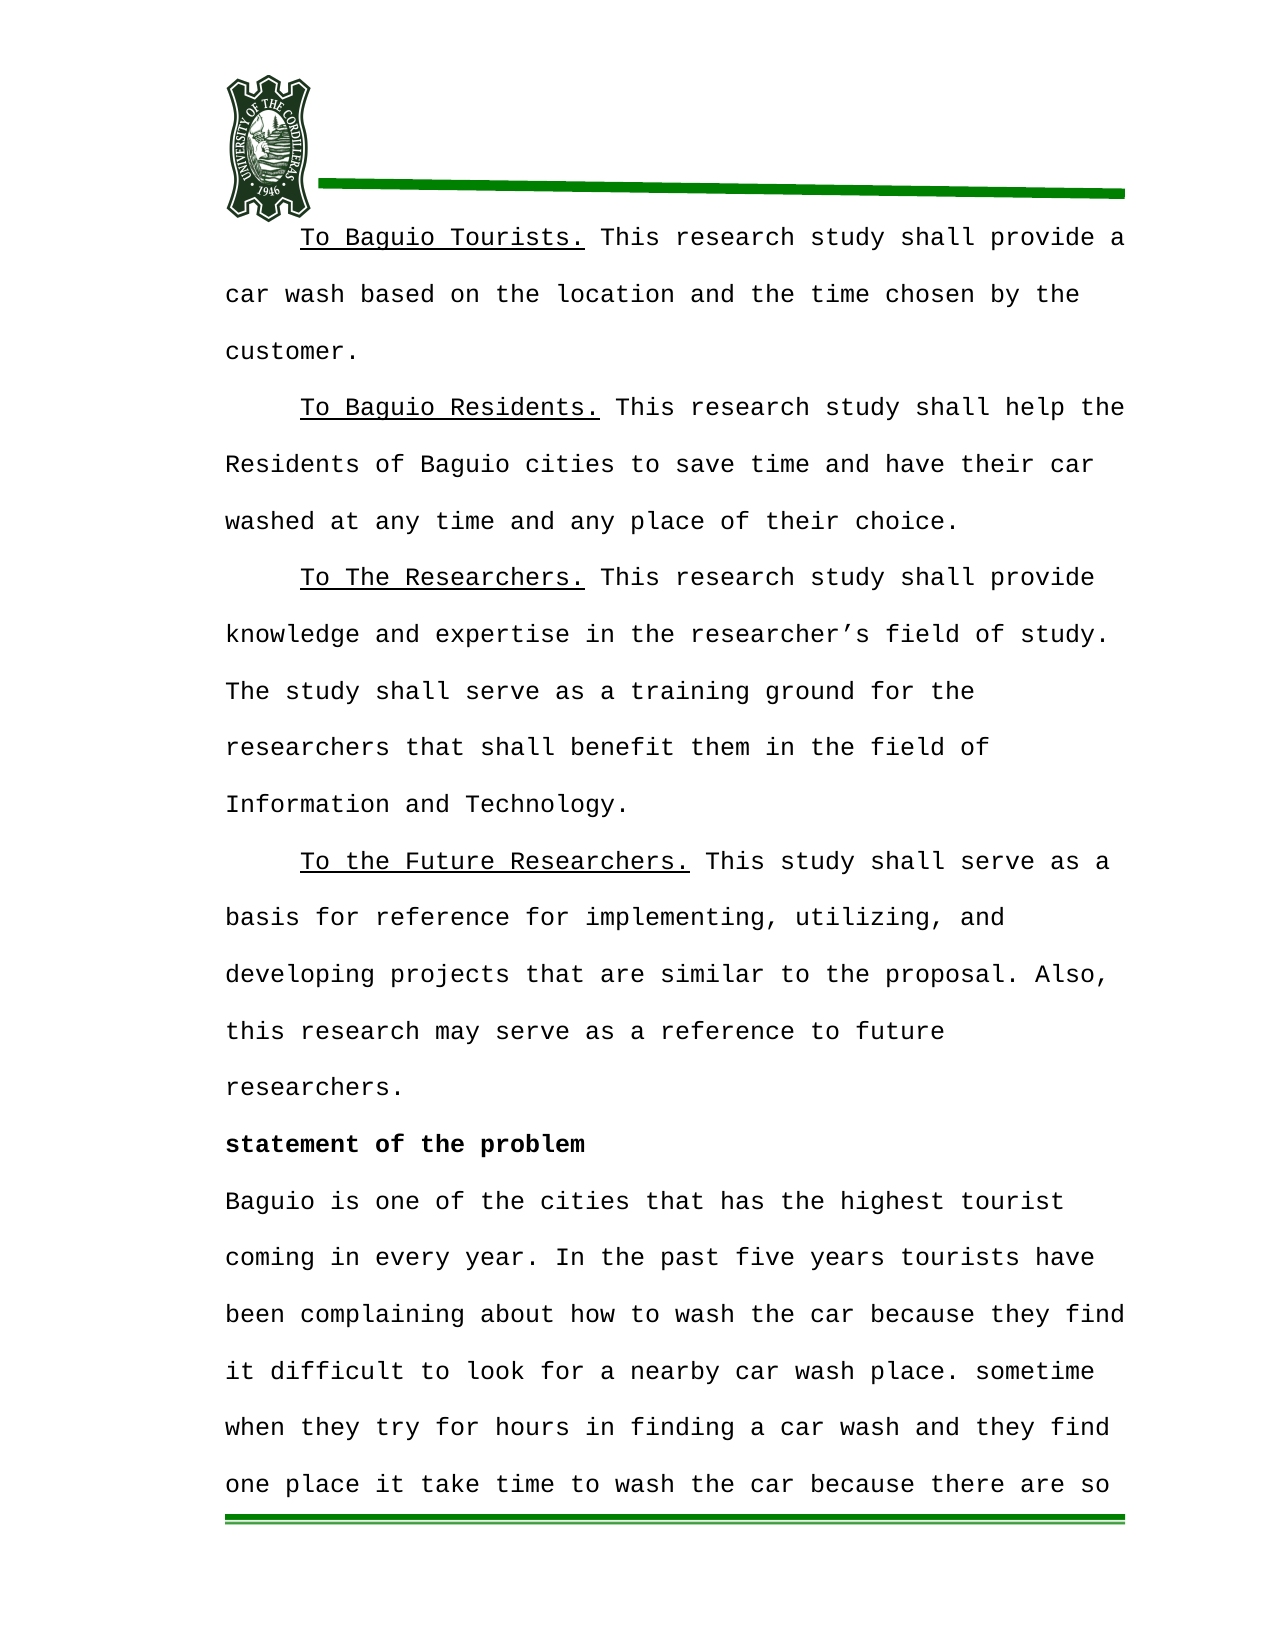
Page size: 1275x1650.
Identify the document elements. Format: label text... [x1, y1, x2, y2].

text To Baguio Residents. This research study shall help the Residents of Baguio cities to save time and have their car washed at any time and any place of their choice. [225, 395, 1125, 537]
text Information and Technology. [225, 792, 1125, 820]
text The study shall serve as a training ground for the [225, 678, 1125, 707]
text knowledge and expertise in the researcher’s field of study. [225, 622, 1125, 650]
text To Baguio Tourists. This research study shall provide a car wash based on the location and the time chosen by the customer. [225, 225, 1125, 367]
text researchers that shall benefit them in the field of [225, 735, 1125, 763]
picture [225, 1514, 1125, 1525]
text To the Future Researchers. This study shall serve as a basis for reference for implementing, utilizing, and developing projects that are similar to the proposal. Also, this research may serve as a reference to future researchers. [225, 848, 1125, 1103]
picture [225, 75, 312, 225]
text statement of the problem [225, 1132, 1125, 1160]
text To The Researchers. This research study shall provide [225, 565, 1125, 593]
